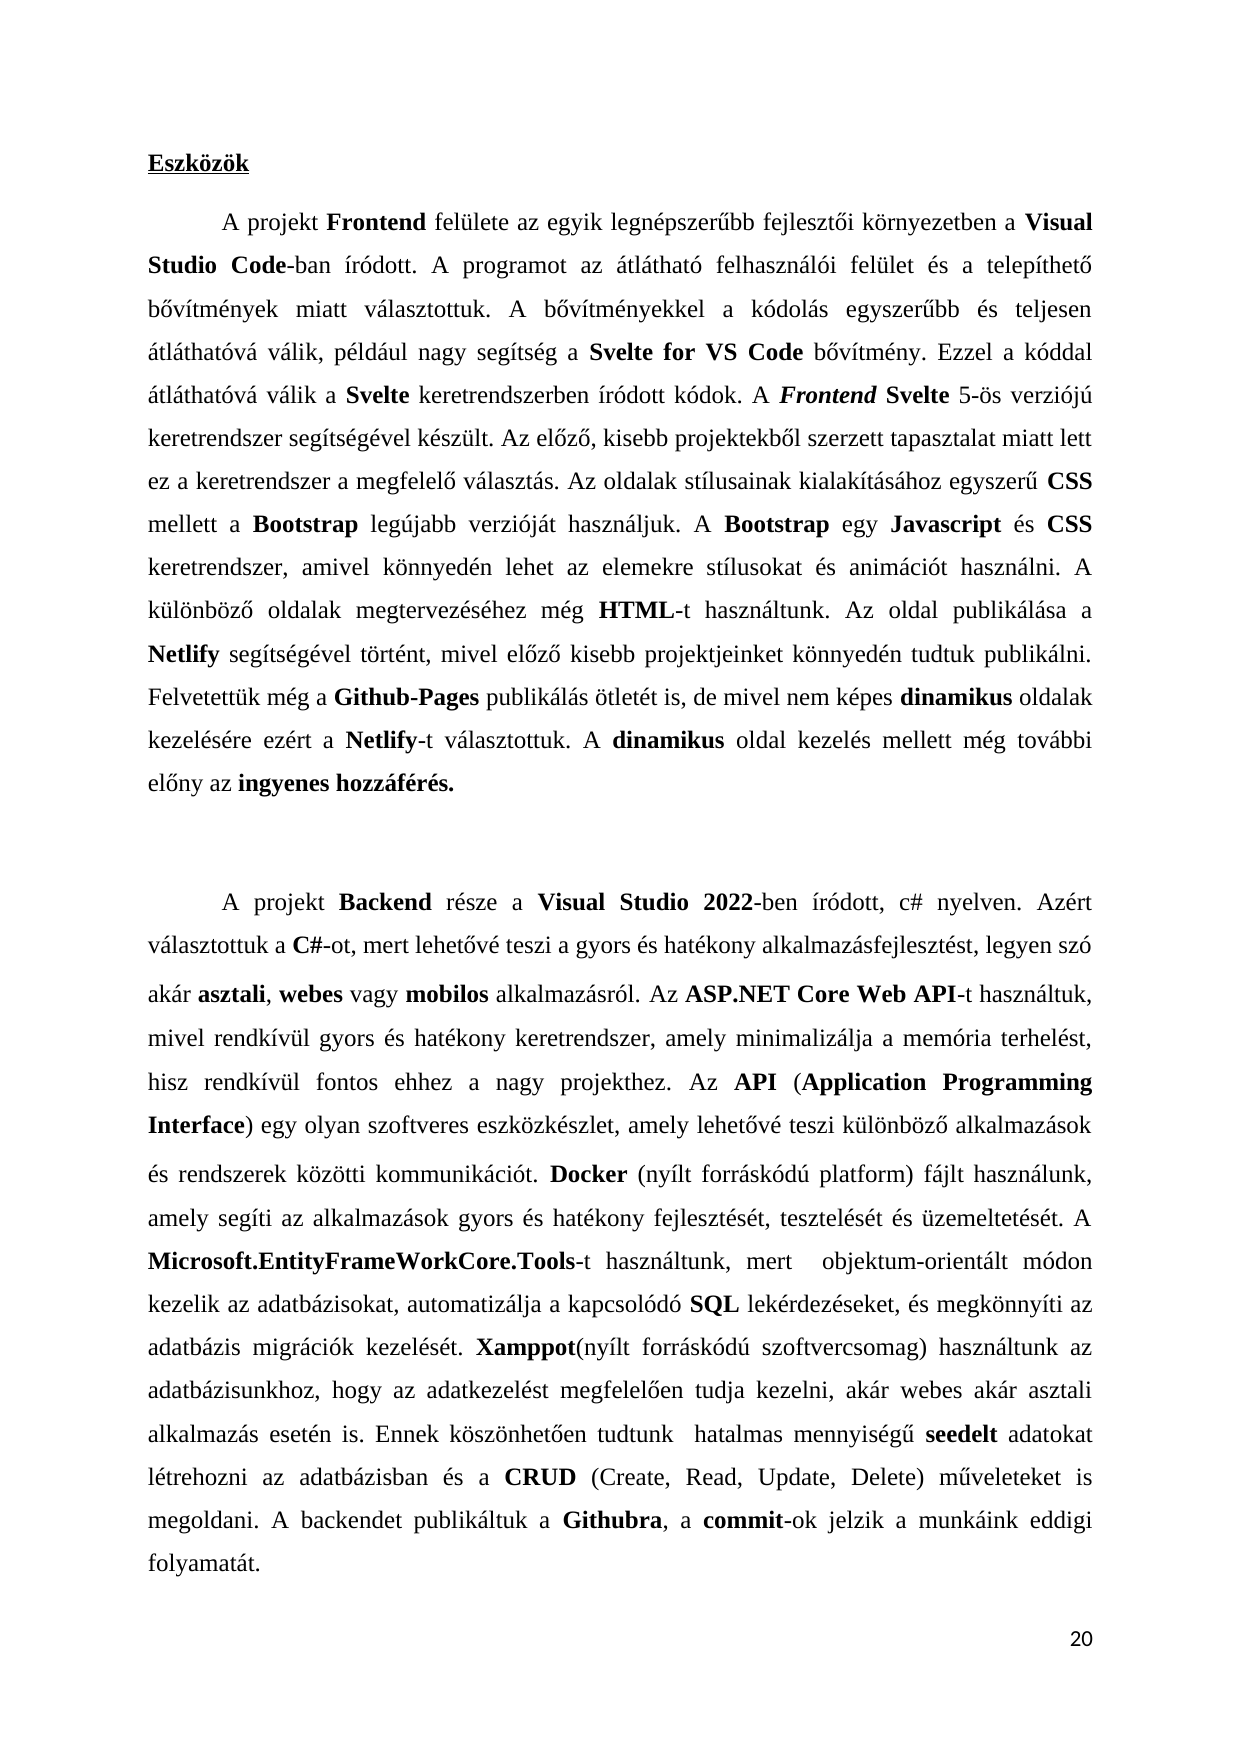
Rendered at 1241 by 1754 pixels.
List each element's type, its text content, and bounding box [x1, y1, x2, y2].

text A projekt Frontend felülete az egyik legnépszerűbb fejlesztői környezetben a Visual Studio Code-ban íródott. A programot az átlátható felhasználói felület és a telepíthető bővítmények miatt választottuk. A bővítményekkel a kódolás egyszerűbb és teljesen átláthatóvá válik, például nagy segítség a Svelte for VS Code bővítmény. Ezzel a kóddal átláthatóvá válik a Svelte keretrendszerben íródott kódok. A Frontend Svelte 5-ös verziójú keretrendszer segítségével készült. Az előző, kisebb projektekből szerzett tapasztalat miatt lett ez a keretrendszer a megfelelő választás. Az oldalak stílusainak kialakításához egyszerű CSS mellett a Bootstrap legújabb verzióját használjuk. A Bootstrap egy Javascript és CSS keretrendszer, amivel könnyedén lehet az elemekre stílusokat és animációt használni. A különböző oldalak megtervezéséhez még HTML-t használtunk. Az oldal publikálása a Netlify segítségével történt, mivel előző kisebb projektjeinket könnyedén tudtuk publikálni. Felvetettük még a Github-Pages publikálás ötletét is, de mivel nem képes dinamikus oldalak kezelésére ezért a Netlify-t választottuk. A dinamikus oldal kezelés mellett még további előny az ingyenes hozzáférés. [148, 207, 1093, 797]
text Eszközök [148, 148, 1093, 176]
text A projekt Backend része a Visual Studio 2022-ben íródott, c# nyelven. Azért választottuk a C#-ot, mert lehetővé teszi a gyors és hatékony alkalmazásfejlesztést, legyen szó akár asztali, webes vagy mobilos alkalmazásról. Az ASP.NET Core Web API-t használtuk, mivel rendkívül gyors és hatékony keretrendszer, amely minimalizálja a memória terhelést, hisz rendkívül fontos ehhez a nagy projekthez. Az API (Application Programming Interface) egy olyan szoftveres eszközkészlet, amely lehetővé teszi különböző alkalmazások és rendszerek közötti kommunikációt. Docker (nyílt forráskódú platform) fájlt használunk, amely segíti az alkalmazások gyors és hatékony fejlesztését, tesztelését és üzemeltetését. A Microsoft.EntityFrameWorkCore.Tools-t használtunk, mert objektum-orientált módon kezelik az adatbázisokat, automatizálja a kapcsolódó SQL lekérdezéseket, és megkönnyíti az adatbázis migrációk kezelését. Xamppot(nyílt forráskódú szoftvercsomag) használtunk az adatbázisunkhoz, hogy az adatkezelést megfelelően tudja kezelni, akár webes akár asztali alkalmazás esetén is. Ennek köszönhetően tudtunk hatalmas mennyiségű seedelt adatokat létrehozni az adatbázisban és a CRUD (Create, Read, Update, Delete) műveleteket is megoldani. A backendet publikáltuk a Githubra, a commit-ok jelzik a munkáink eddigi folyamatát. [148, 887, 1093, 1577]
